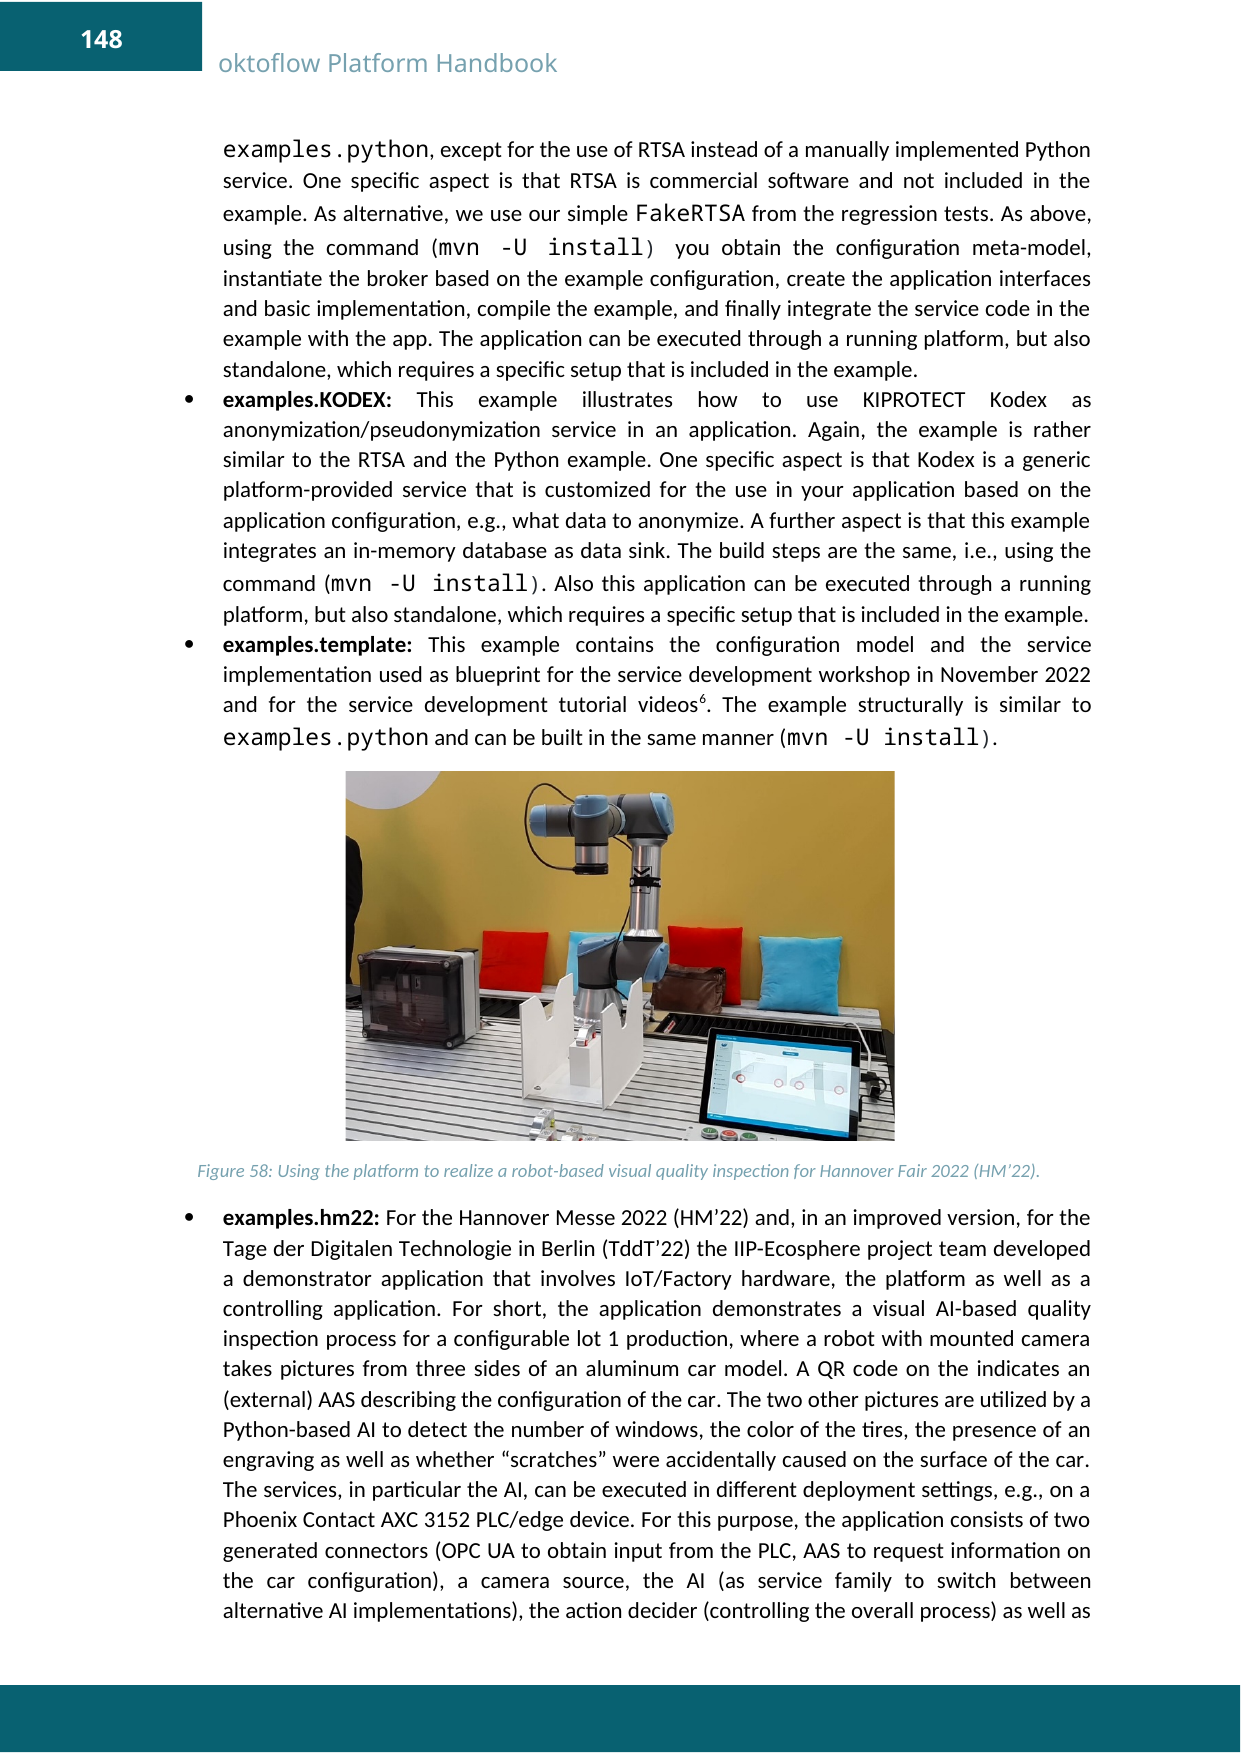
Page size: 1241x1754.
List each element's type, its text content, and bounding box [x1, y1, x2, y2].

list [185, 1203, 1093, 1624]
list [185, 133, 1093, 383]
text Figure 58: Using the platform to realize a robot-based visual quality inspection for Hannover Fair 2022 (HM’22). [148, 1160, 1093, 1183]
picture [345, 771, 895, 1141]
list examples.template: This example contains the configuration model and the service implementation used as blueprint for the service development workshop in November 2022 and for the service development tutorial videos6. The example structurally is similar to examples.python and can be built in the same manner (mvn -U install). [185, 630, 1093, 752]
list examples.KODEX: This example illustrates how to use KIPROTECT Kodex as anonymization/pseudonymization service in an application. Again, the example is rather similar to the RTSA and the Python example. One specific aspect is that Kodex is a generic platform-provided service that is customized for the use in your application based on the application configuration, e.g., what data to anonymize. A further aspect is that this example integrates an in-memory database as data sink. The build steps are the same, i.e., using the command (mvn -U install). Also this application can be executed through a running platform, but also standalone, which requires a specific setup that is included in the example. [185, 385, 1093, 628]
